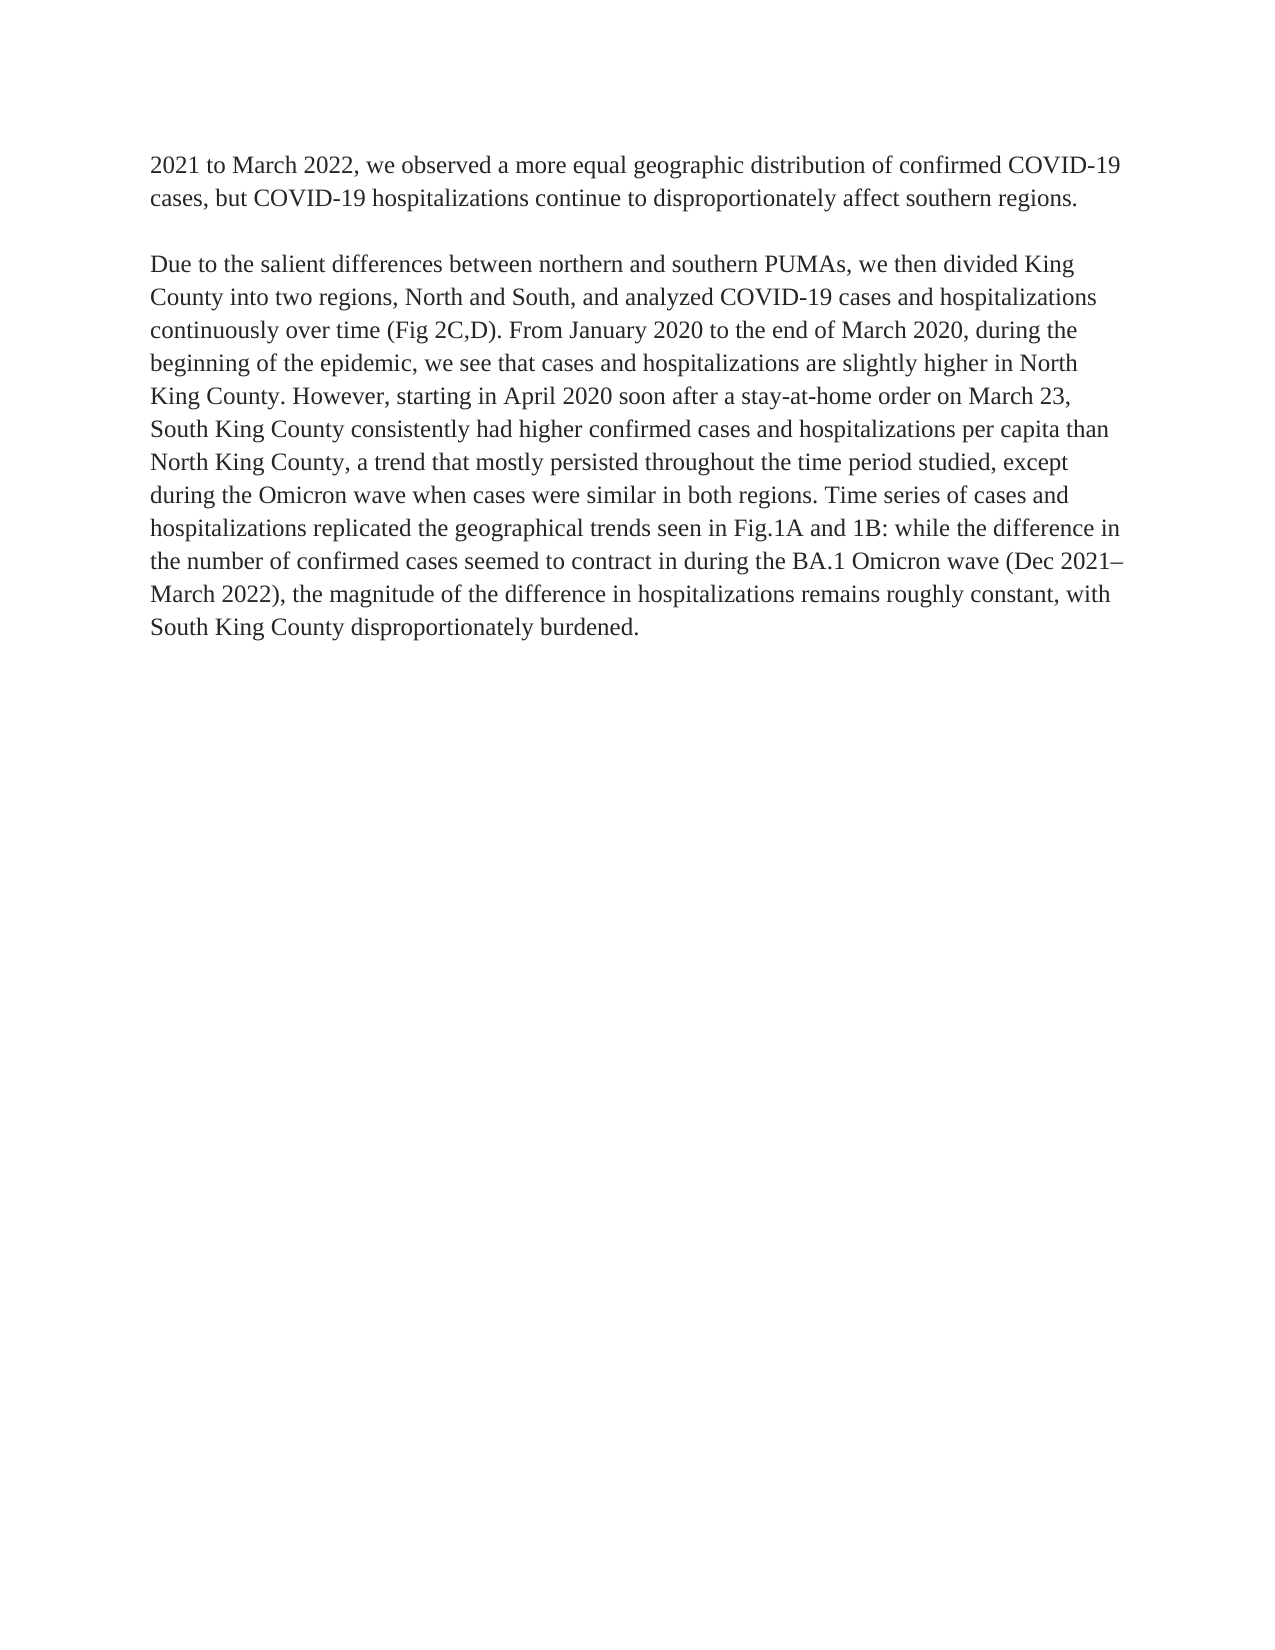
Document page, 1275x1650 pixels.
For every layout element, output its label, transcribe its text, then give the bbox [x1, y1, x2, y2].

text Due to the salient differences between northern and southern PUMAs, we then divided King County into two regions, North and South, and analyzed COVID-19 cases and hospitalizations continuously over time (Fig 2C,D). From January 2020 to the end of March 2020, during the beginning of the epidemic, we see that cases and hospitalizations are slightly higher in North King County. However, starting in April 2020 soon after a stay-at-home order on March 23, South King County consistently had higher confirmed cases and hospitalizations per capita than North King County, a trend that mostly persisted throughout the time period studied, except during the Omicron wave when cases were similar in both regions. Time series of cases and hospitalizations replicated the geographical trends seen in Fig.1A and 1B: while the difference in the number of confirmed cases seemed to contract in during the BA.1 Omicron wave (Dec 2021–March 2022), the magnitude of the difference in hospitalizations remains roughly constant, with South King County disproportionately burdened. [150, 249, 1125, 641]
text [150, 150, 1125, 212]
